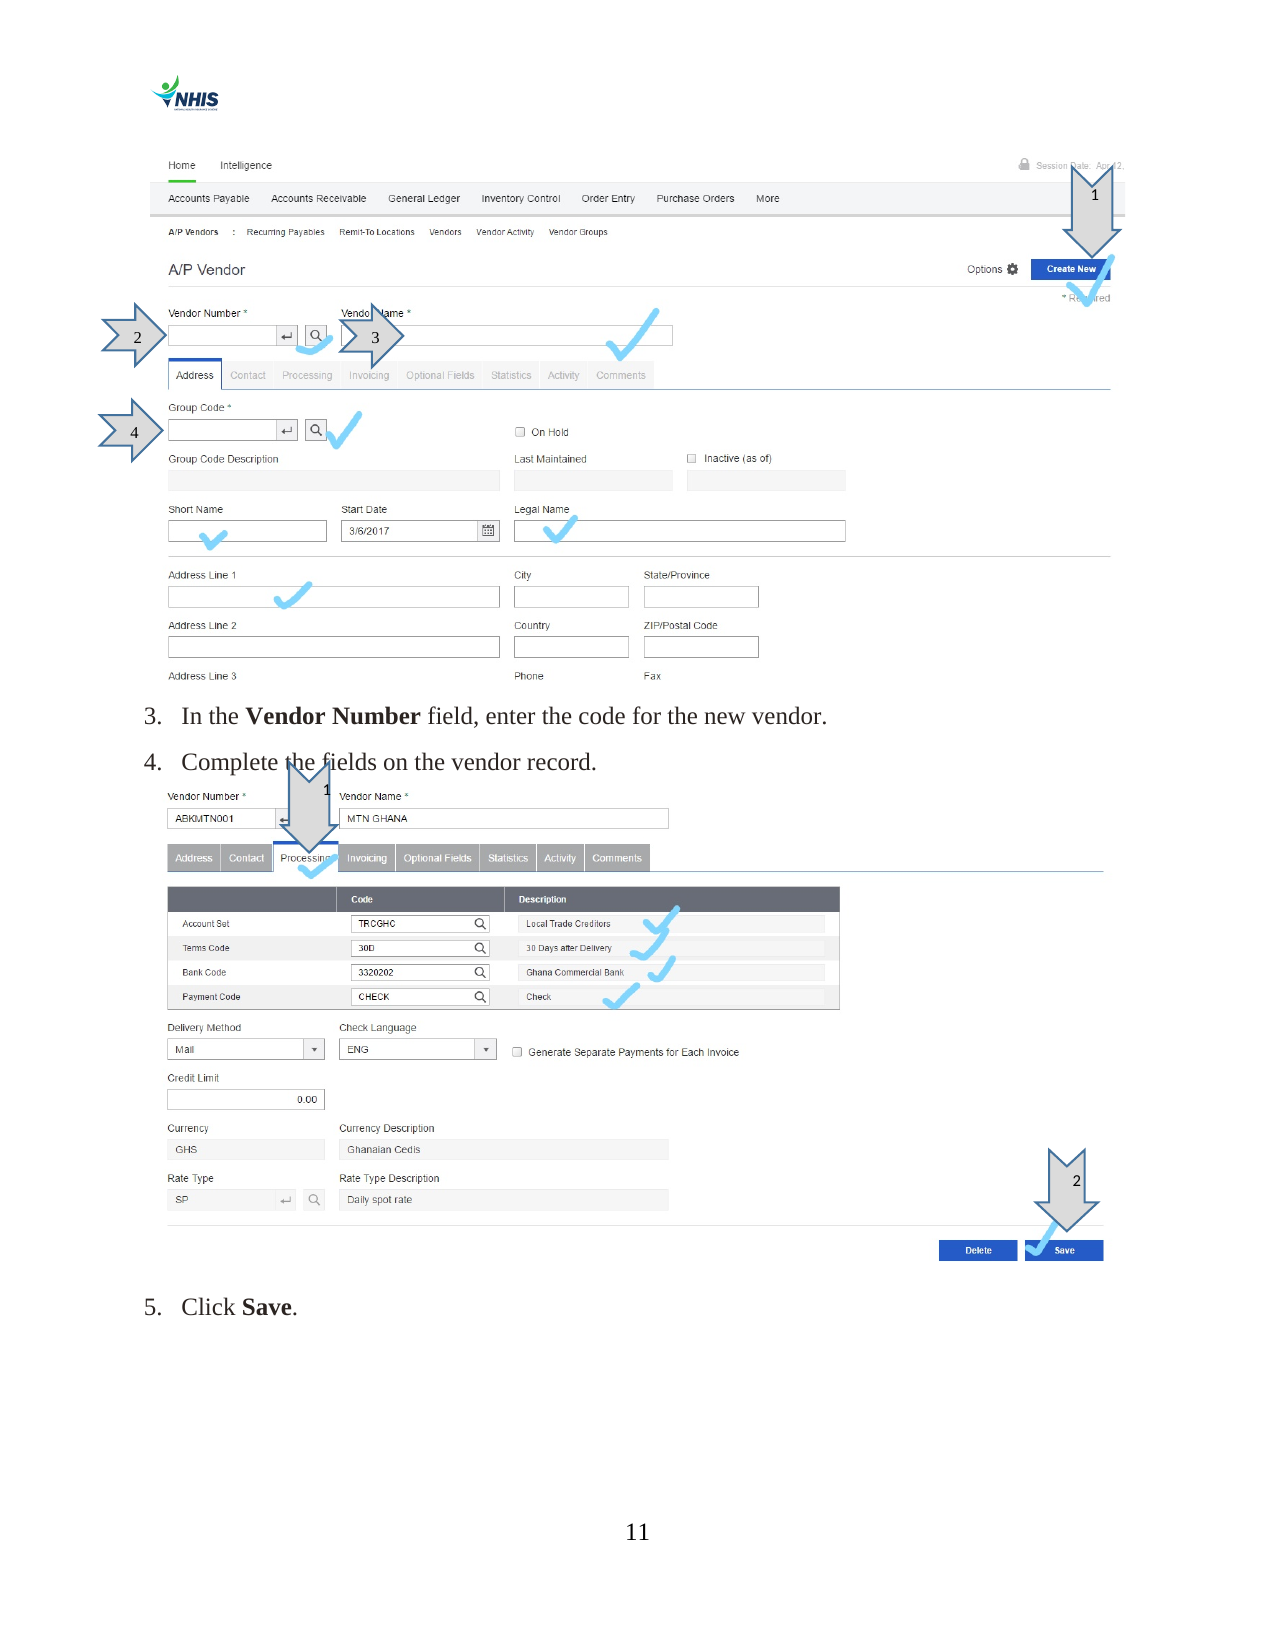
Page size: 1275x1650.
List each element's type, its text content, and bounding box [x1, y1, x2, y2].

list Click Save. [144, 1291, 1102, 1321]
list In the Vendor Number field, enter the code for the new vendor. [144, 700, 1102, 730]
picture [150, 75, 222, 113]
picture [150, 791, 1125, 1276]
picture [150, 150, 1125, 685]
list Complete the fields on the vendor record. [144, 746, 1102, 776]
